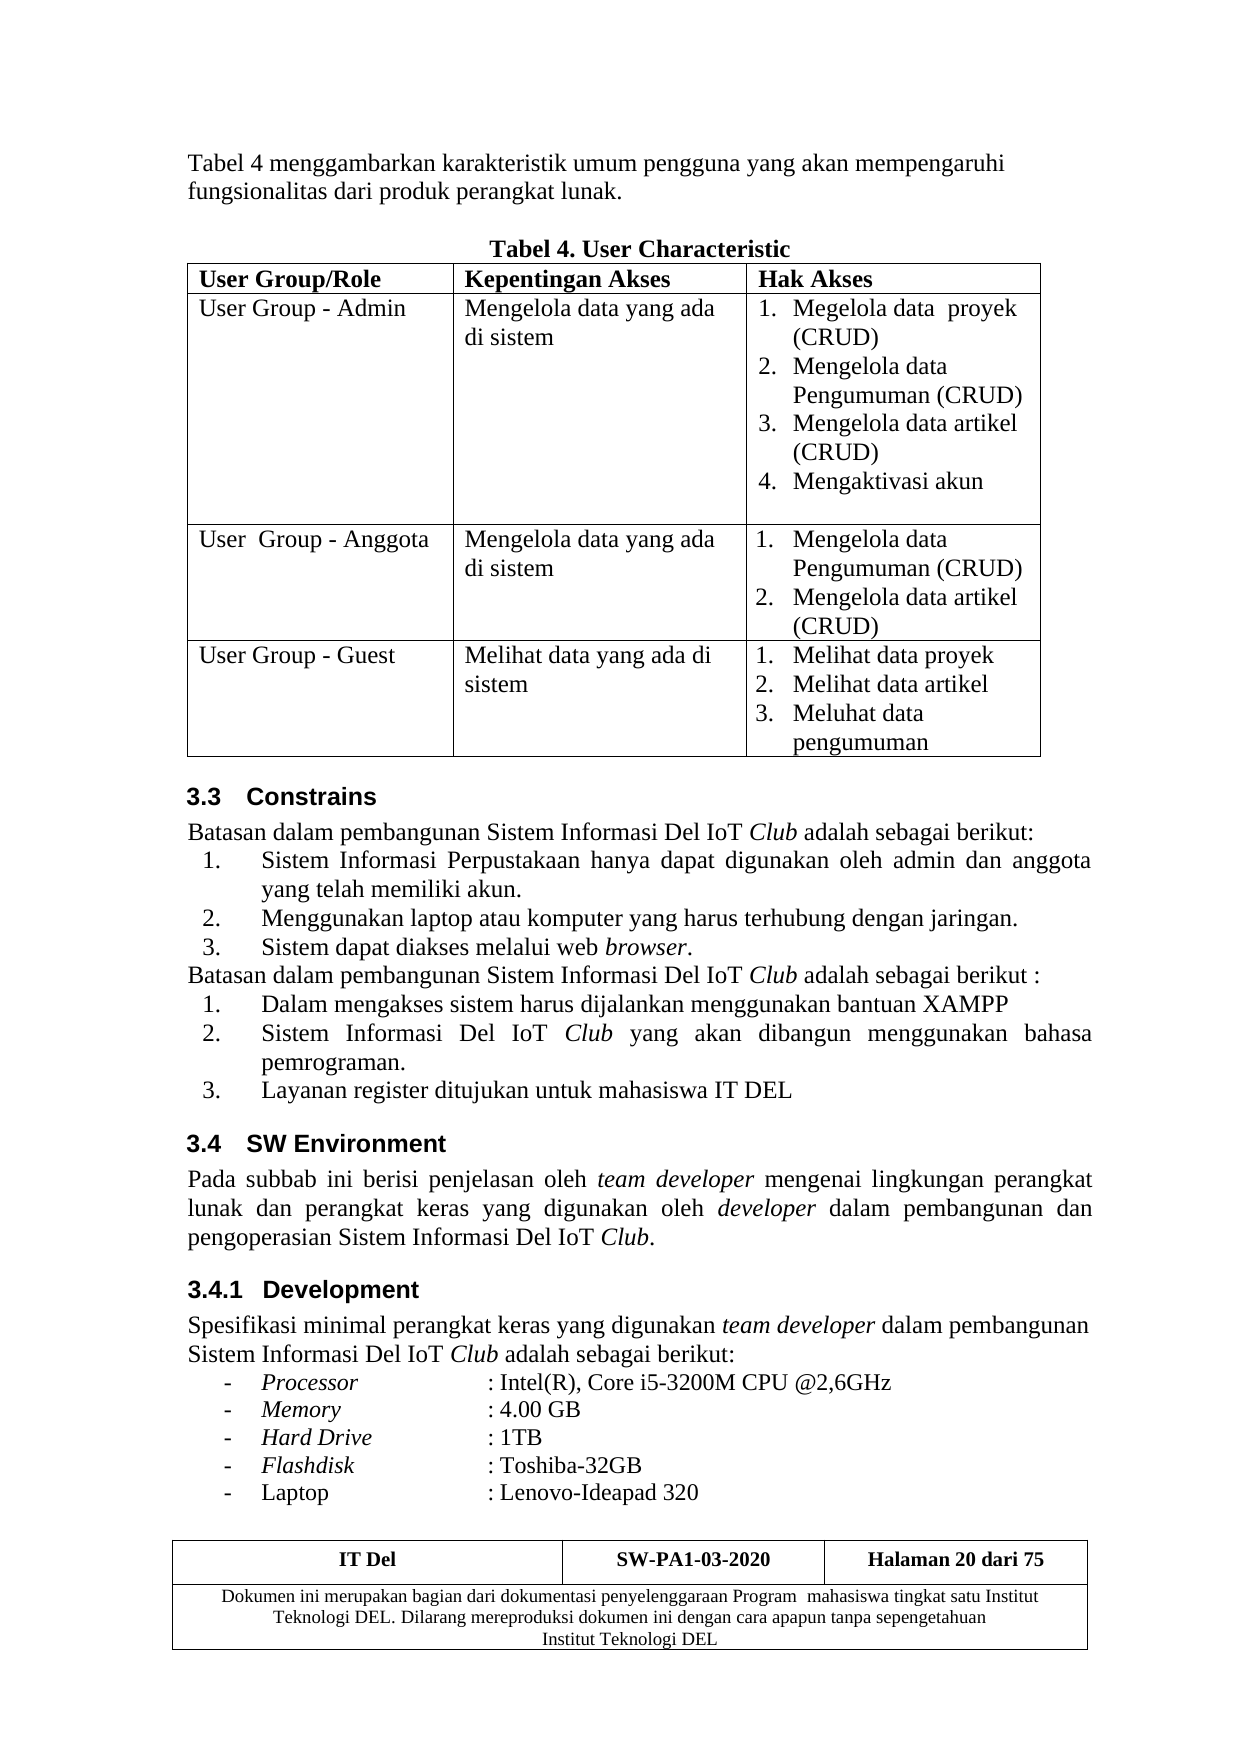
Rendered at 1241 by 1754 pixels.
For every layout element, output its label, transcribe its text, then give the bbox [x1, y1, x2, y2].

table_cell User Group - Anggota [188, 525, 453, 639]
table_cell Megelola data proyek (CRUD) Mengelola data Pengumuman (CRUD) Mengelola data artikel (CRUD) Mengaktivasi akun [747, 294, 1040, 523]
list Menggunakan laptop atau komputer yang harus terhubung dengan jaringan. [202, 903, 1092, 932]
list Memory : 4.00 GB [223, 1396, 1092, 1423]
text Pada subbab ini berisi penjelasan oleh team developer mengenai lingkungan perangkat lunak dan perangkat keras yang digunakan oleh developer dalam pembangunan dan pengoperasian Sistem Informasi Del IoT Club. [187, 1164, 1092, 1250]
table_cell Melihat data proyek Melihat data artikel Meluhat data pengumuman [747, 641, 1040, 756]
text Tabel 4. User Characteristic [187, 234, 1092, 263]
list Hard Drive : 1TB [223, 1423, 1092, 1451]
table_cell Mengelola data yang ada di sistem [454, 294, 746, 523]
table_header Kepentingan Akses [454, 264, 746, 292]
table_cell Melihat data yang ada di sistem [454, 641, 746, 756]
subtitle SW Environment [186, 1129, 1092, 1158]
list Layanan register ditujukan untuk mahasiswa IT DEL [202, 1075, 1092, 1104]
table_header User Group/Role [188, 264, 453, 292]
list Dalam mengakses sistem harus dijalankan menggunakan bantuan XAMPP [202, 989, 1092, 1018]
subtitle Development [187, 1275, 1092, 1304]
list Flashdisk : Toshiba-32GB [223, 1451, 1092, 1478]
table_cell User Group - Guest [188, 641, 453, 756]
text Batasan dalam pembangunan Sistem Informasi Del IoT Club adalah sebagai berikut : [187, 960, 1092, 989]
text Spesifikasi minimal perangkat keras yang digunakan team developer dalam pembangunan Sistem Informasi Del IoT Club adalah sebagai berikut: [187, 1310, 1092, 1368]
text Tabel 4 menggambarkan karakteristik umum pengguna yang akan mempengaruhi fungsionalitas dari produk perangkat lunak. [187, 148, 1092, 205]
list Sistem Informasi Del IoT Club yang akan dibangun menggunakan bahasa pemrograman. [202, 1018, 1092, 1075]
table_cell Mengelola data yang ada di sistem [454, 525, 746, 639]
text Batasan dalam pembangunan Sistem Informasi Del IoT Club adalah sebagai berikut: [187, 817, 1092, 845]
list Sistem dapat diakses melalui web browser. [202, 932, 1092, 960]
list Laptop : Lenovo-Ideapad 320 [223, 1478, 1092, 1506]
table_header Hak Akses [747, 264, 1040, 292]
list Processor : Intel(R), Core i5-3200M CPU @2,6GHz [223, 1368, 1092, 1396]
table_cell Mengelola data Pengumuman (CRUD) Mengelola data artikel (CRUD) [747, 525, 1040, 639]
list Sistem Informasi Perpustakaan hanya dapat digunakan oleh admin dan anggota yang telah memiliki akun. [202, 845, 1092, 903]
table_cell User Group - Admin [188, 294, 453, 523]
subtitle Constrains [186, 782, 1092, 810]
